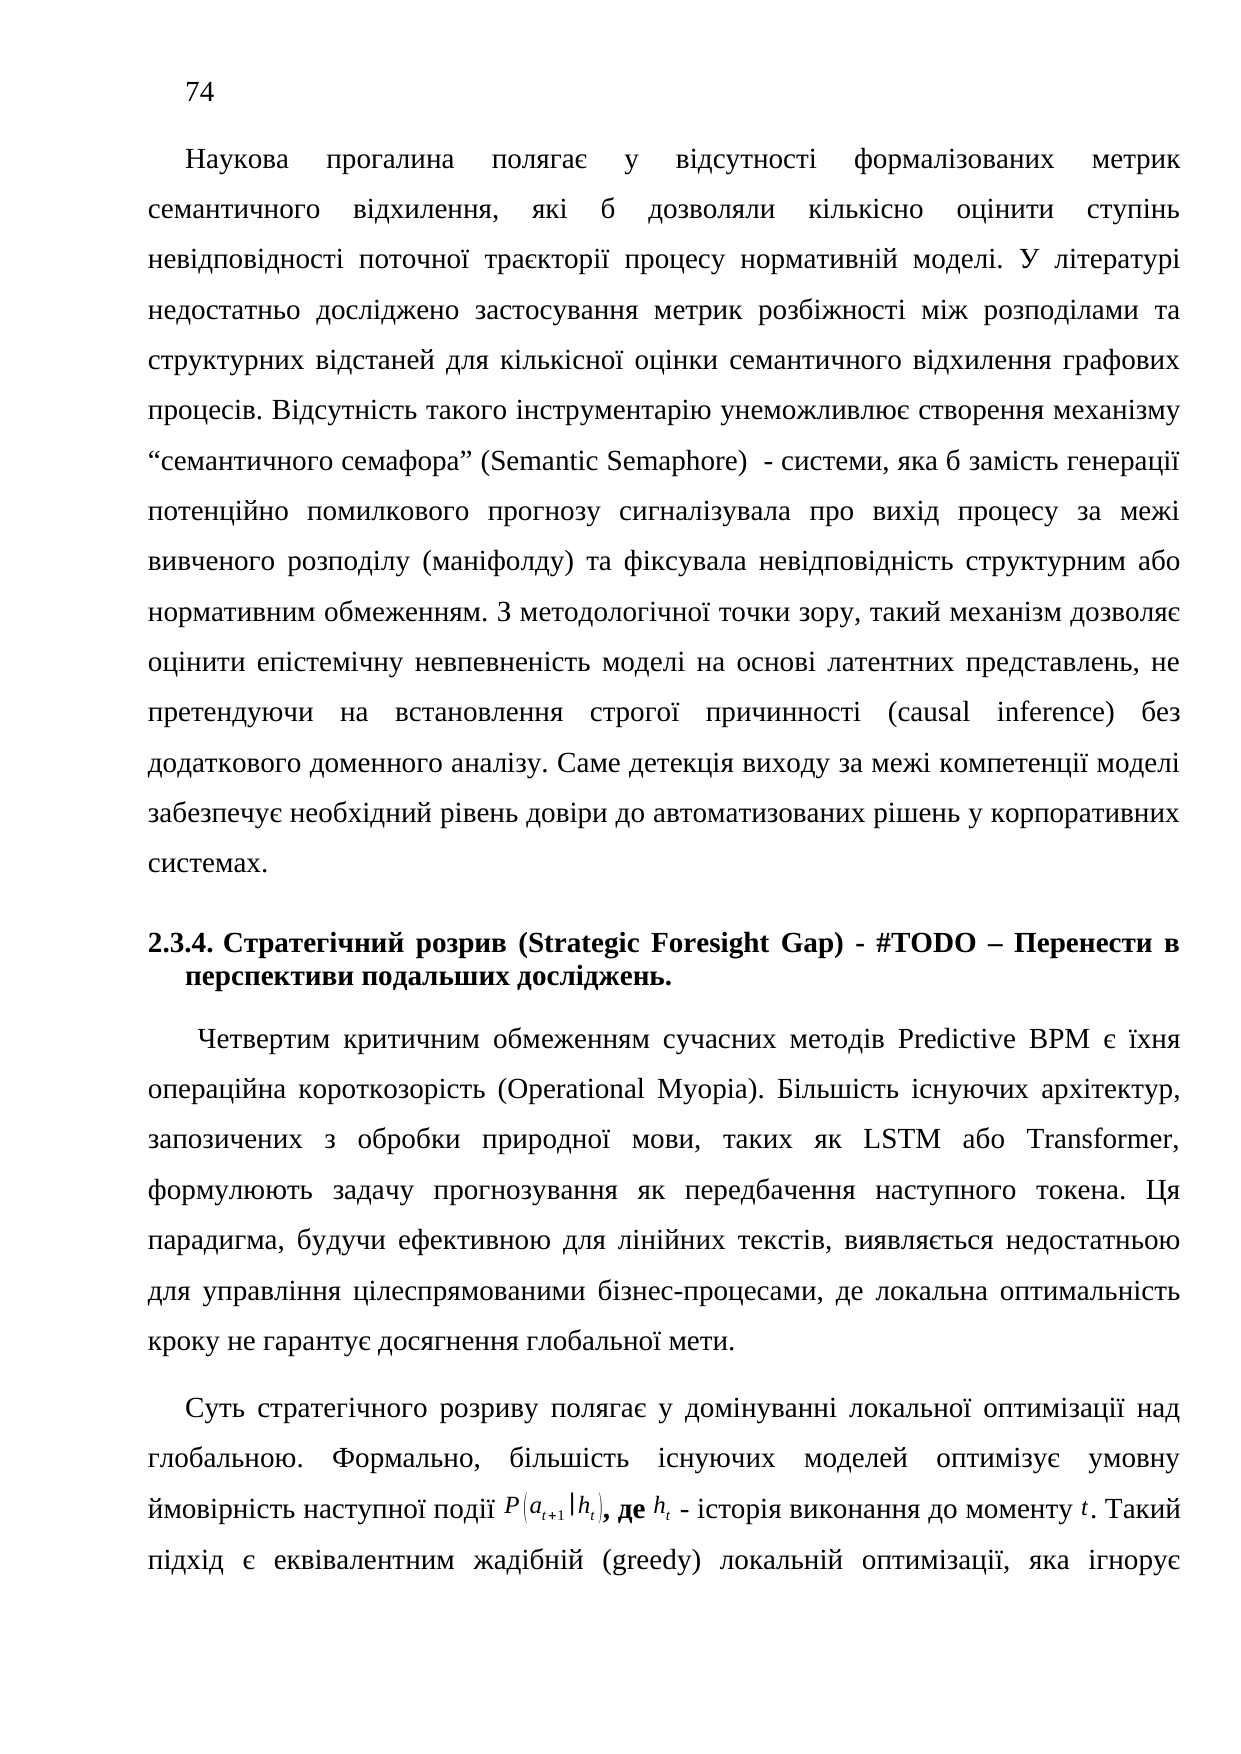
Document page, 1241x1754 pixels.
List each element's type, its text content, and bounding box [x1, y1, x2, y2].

text Наукова прогалина полягає у відсутності формалізованих метрик семантичного відхилення, які б дозволяли кількісно оцінити ступінь невідповідності поточної траєкторії процесу нормативній моделі. У літературі недостатньо досліджено застосування метрик розбіжності між розподілами та структурних відстаней для кількісної оцінки семантичного відхилення графових процесів. Відсутність такого інструментарію унеможливлює створення механізму “семантичного семафора” (Semantic Semaphore) - системи, яка б замість генерації потенційно помилкового прогнозу сигналізувала про вихід процесу за межі вивченого розподілу (маніфолду) та фіксувала невідповідність структурним або нормативним обмеженням. З методологічної точки зору, такий механізм дозволяє оцінити епістемічну невпевненість моделі на основі латентних представлень, не претендуючи на встановлення строгої причинності (causal inference) без додаткового доменного аналізу. Саме детекція виходу за межі компетенції моделі забезпечує необхідний рівень довіри до автоматизованих рішень у корпоративних системах. [148, 141, 1181, 879]
subtitle Стратегічний розрив (Strategic Foresight Gap) - #TODO – Перенести в перспективи подальших досліджень. [148, 925, 1181, 992]
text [148, 1390, 1181, 1576]
text Четвертим критичним обмеженням сучасних методів Predictive BPM є їхня операційна короткозорість (Operational Myopia). Більшість існуючих архітектур, запозичених з обробки природної мови, таких як LSTM або Transformer, формулюють задачу прогнозування як передбачення наступного токена. Ця парадигма, будучи ефективною для лінійних текстів, виявляється недостатньою для управління цілеспрямованими бізнес-процесами, де локальна оптимальність кроку не гарантує досягнення глобальної мети. [148, 1021, 1181, 1356]
